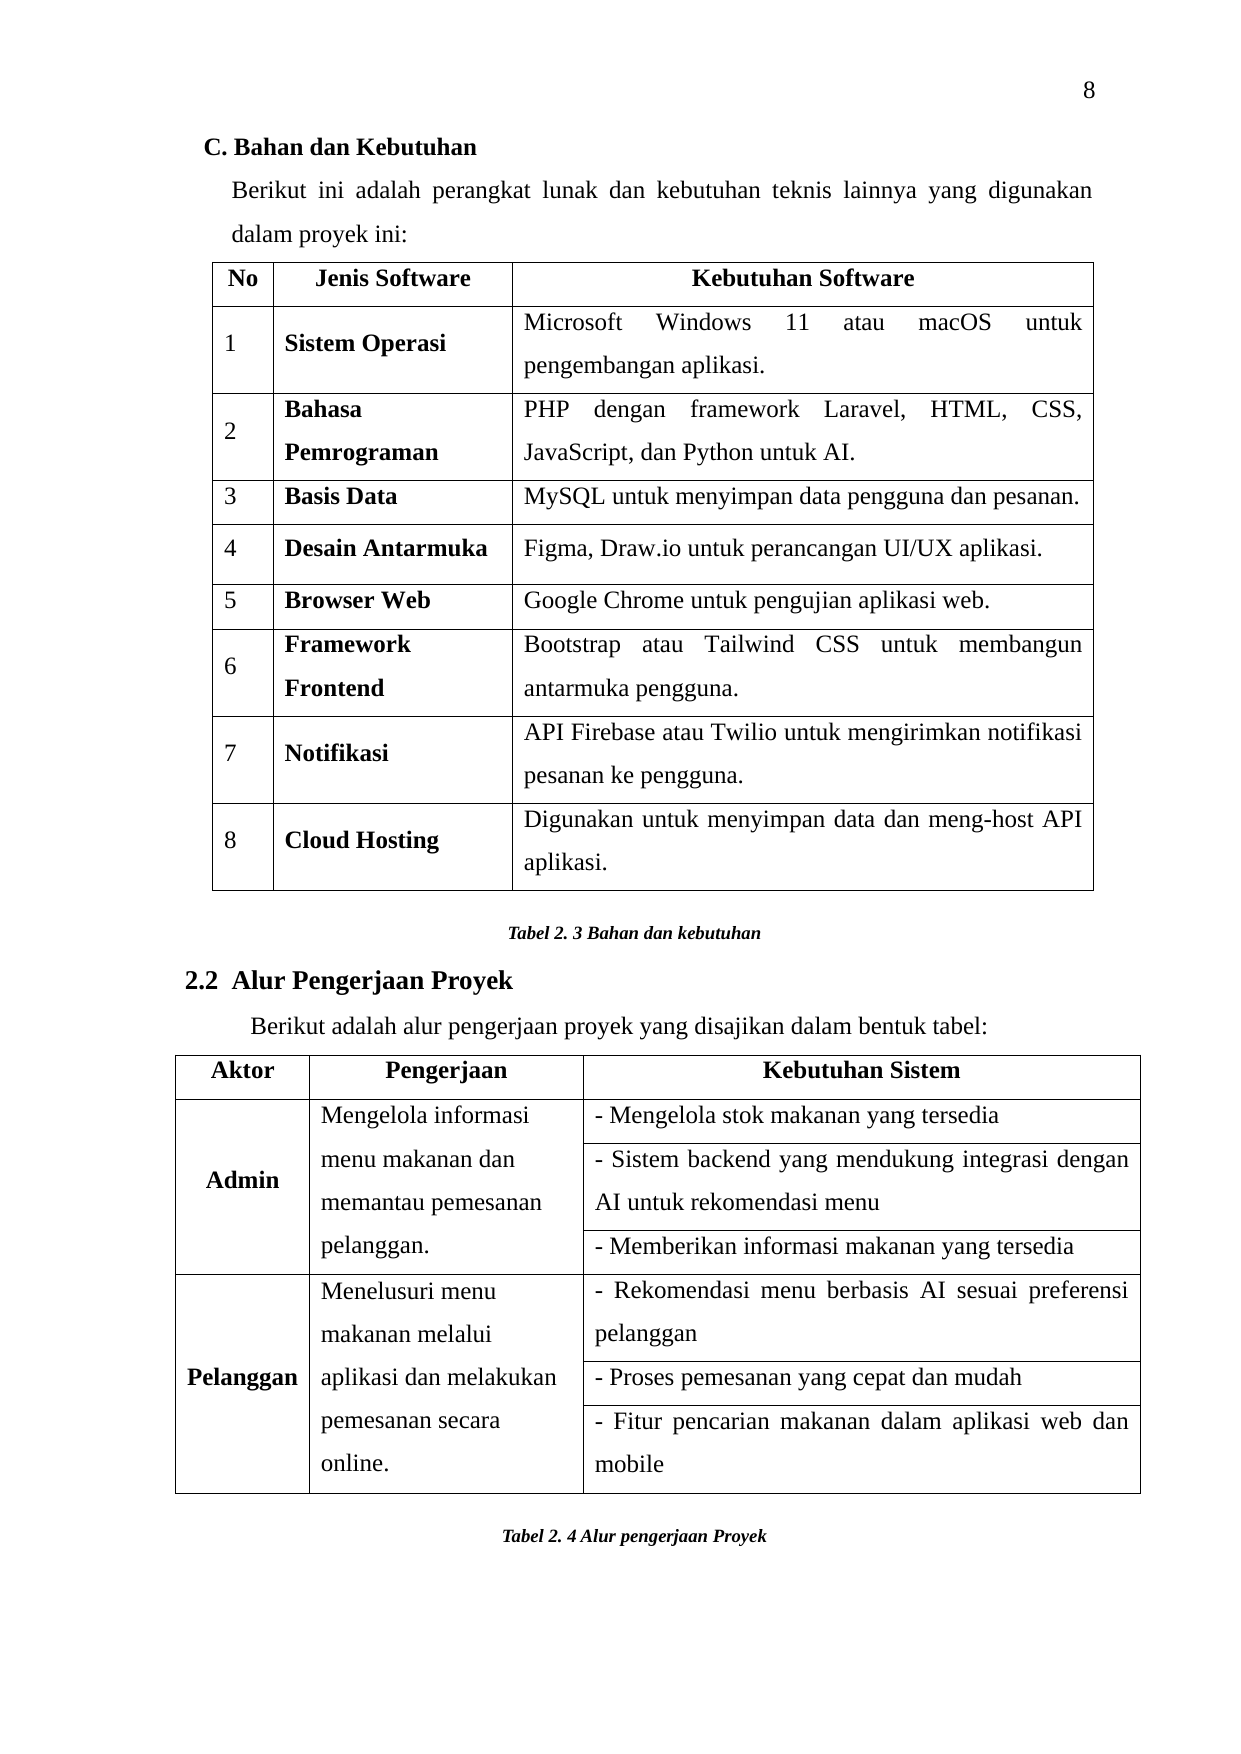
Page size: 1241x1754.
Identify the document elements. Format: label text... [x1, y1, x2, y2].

table_cell Sistem Operasi [274, 307, 512, 393]
table_cell Bootstrap atau Tailwind CSS untuk membangun antarmuka pengguna. [513, 630, 1093, 716]
table_cell 2 [213, 394, 273, 480]
table_cell Notifikasi [274, 717, 512, 803]
table_cell Microsoft Windows 11 atau macOS untuk pengembangan aplikasi. [513, 307, 1093, 393]
table_cell Bahasa Pemrograman [274, 394, 512, 480]
table_cell Google Chrome untuk pengujian aplikasi web. [513, 585, 1093, 628]
table_cell Basis Data [274, 481, 512, 524]
table_header Jenis Software [274, 263, 512, 306]
table_cell 3 [213, 481, 273, 524]
table_cell Digunakan untuk menyimpan data dan meng-host API aplikasi. [513, 804, 1093, 890]
table_cell Menelusuri menu makanan melalui aplikasi dan melakukan pemesanan secara online. [310, 1275, 583, 1492]
table_cell 4 [213, 525, 273, 584]
table_cell 5 [213, 585, 273, 628]
text Tabel 2. 4 Alur pengerjaan Proyek [175, 1524, 1095, 1546]
table_cell 6 [213, 630, 273, 716]
table_cell 1 [213, 307, 273, 393]
table_cell Cloud Hosting [274, 804, 512, 890]
table_cell 8 [213, 804, 273, 890]
text Berikut ini adalah perangkat lunak dan kebutuhan teknis lainnya yang digunakan dalam proyek ini: [231, 176, 1093, 247]
table_cell - Mengelola stok makanan yang tersedia [584, 1100, 1140, 1143]
table_cell Pelanggan [176, 1275, 309, 1492]
text C. Bahan dan Kebutuhan [203, 132, 1095, 161]
table_cell Figma, Draw.io untuk perancangan UI/UX aplikasi. [513, 525, 1093, 584]
table_header Pengerjaan [310, 1056, 583, 1099]
table_cell - Memberikan informasi makanan yang tersedia [584, 1231, 1140, 1274]
table_cell - Fitur pencarian makanan dalam aplikasi web dan mobile [584, 1406, 1140, 1492]
text Tabel 2. 3 Bahan dan kebutuhan [175, 922, 1095, 944]
table_header Kebutuhan Software [513, 263, 1093, 306]
text Berikut adalah alur pengerjaan proyek yang disajikan dalam bentuk tabel: [175, 1011, 1095, 1040]
table_header Kebutuhan Sistem [584, 1056, 1140, 1099]
table_cell Mengelola informasi menu makanan dan memantau pemesanan pelanggan. [310, 1100, 583, 1274]
table_cell PHP dengan framework Laravel, HTML, CSS, JavaScript, dan Python untuk AI. [513, 394, 1093, 480]
table_cell - Proses pemesanan yang cepat dan mudah [584, 1362, 1140, 1405]
table_cell 7 [213, 717, 273, 803]
table_header No [213, 263, 273, 306]
table_cell API Firebase atau Twilio untuk mengirimkan notifikasi pesanan ke pengguna. [513, 717, 1093, 803]
table_cell - Rekomendasi menu berbasis AI sesuai preferensi pelanggan [584, 1275, 1140, 1361]
table_header Aktor [176, 1056, 309, 1099]
table_cell Admin [176, 1100, 309, 1274]
table_cell Framework Frontend [274, 630, 512, 716]
table_cell Desain Antarmuka [274, 525, 512, 584]
table_cell - Sistem backend yang mendukung integrasi dengan AI untuk rekomendasi menu [584, 1144, 1140, 1230]
subtitle Alur Pengerjaan Proyek [184, 964, 922, 996]
table_cell Browser Web [274, 585, 512, 628]
table_cell MySQL untuk menyimpan data pengguna dan pesanan. [513, 481, 1093, 524]
